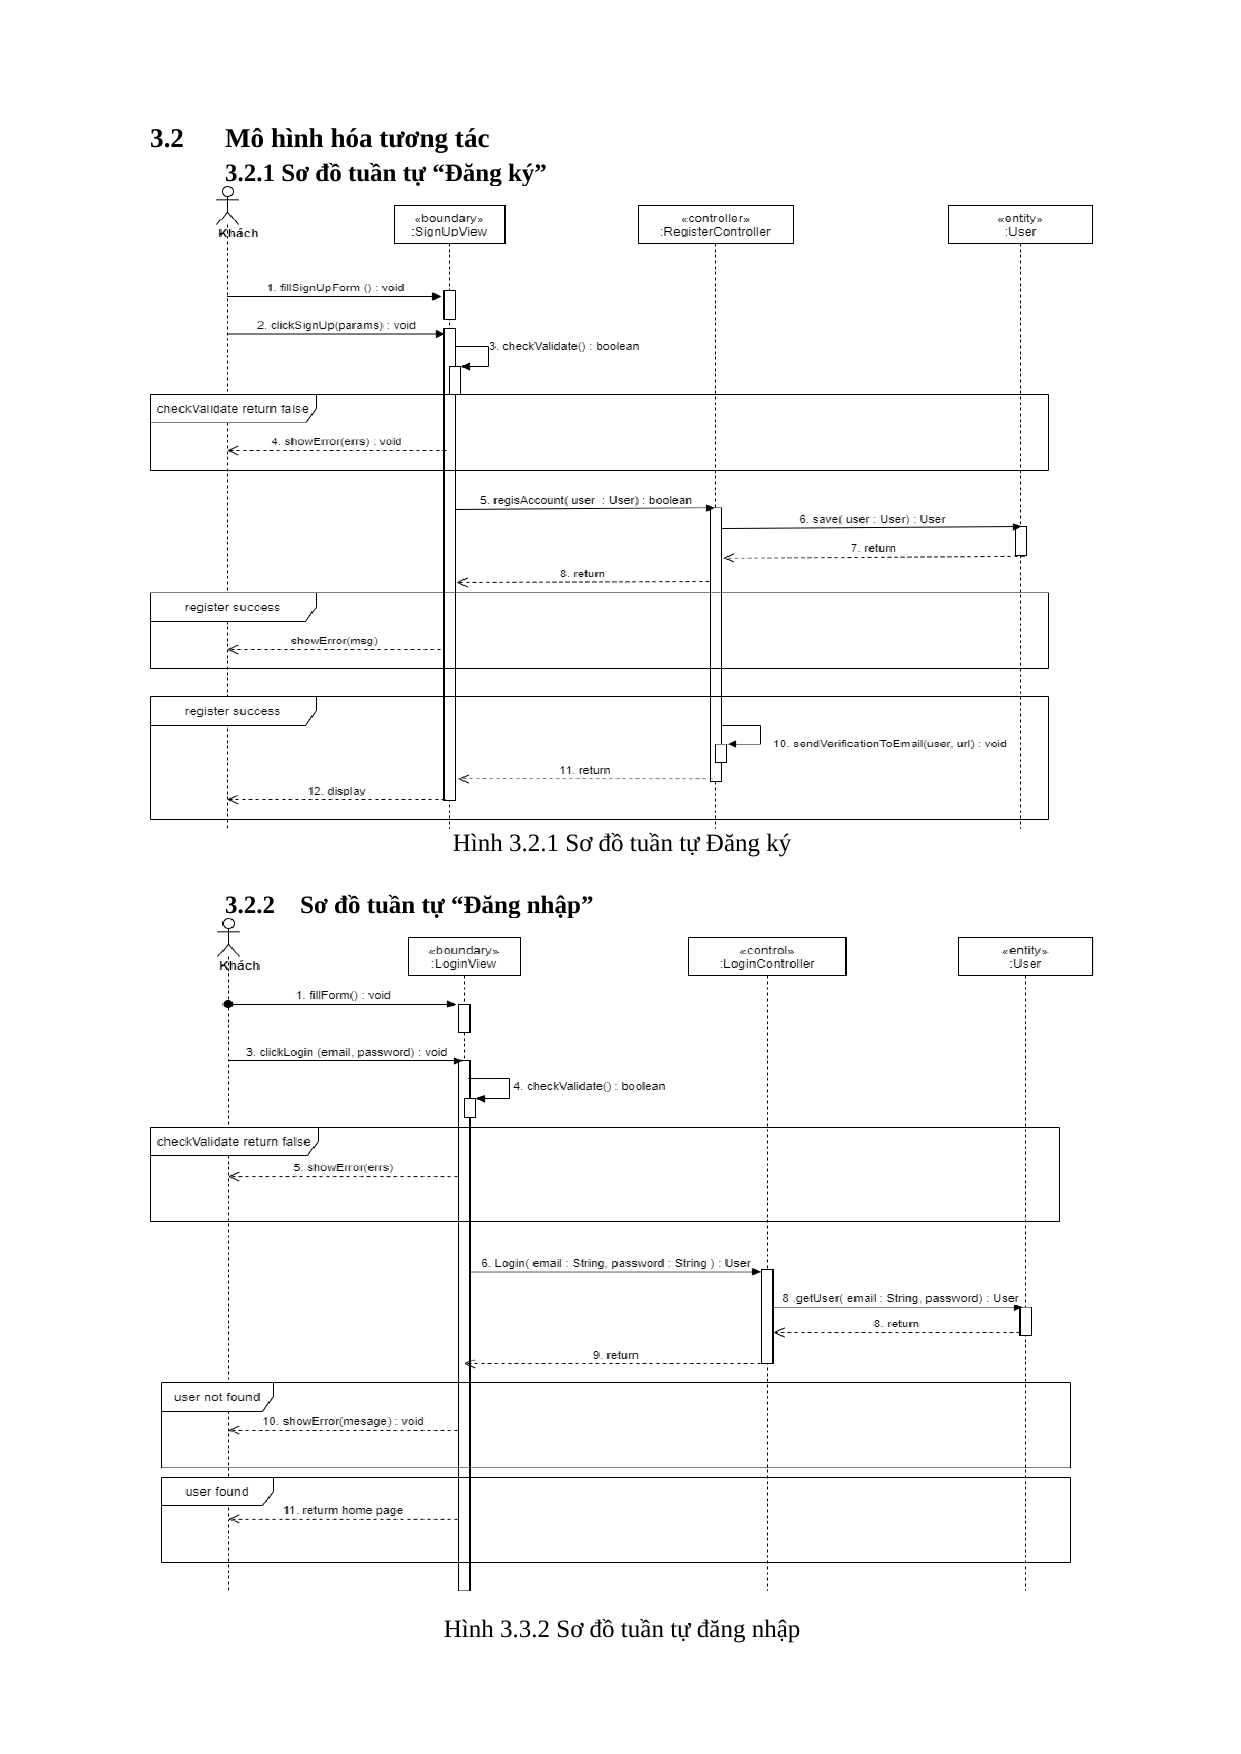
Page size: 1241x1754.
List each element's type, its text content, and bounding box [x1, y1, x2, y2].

picture [150, 186, 1093, 829]
subtitle 3.2.1 Sơ đồ tuần tự “Đăng ký” [150, 158, 1094, 186]
subtitle 3.2 Mô hình hóa tương tác [150, 122, 1094, 153]
subtitle 3.2.2 Sơ đồ tuần tự “Đăng nhập” [150, 890, 1094, 918]
text Hình 3.3.2 Sơ đồ tuần tự đăng nhập [150, 1614, 1094, 1643]
picture [150, 918, 1094, 1591]
text Hình 3.2.1 Sơ đồ tuần tự Đăng ký [150, 828, 1094, 857]
